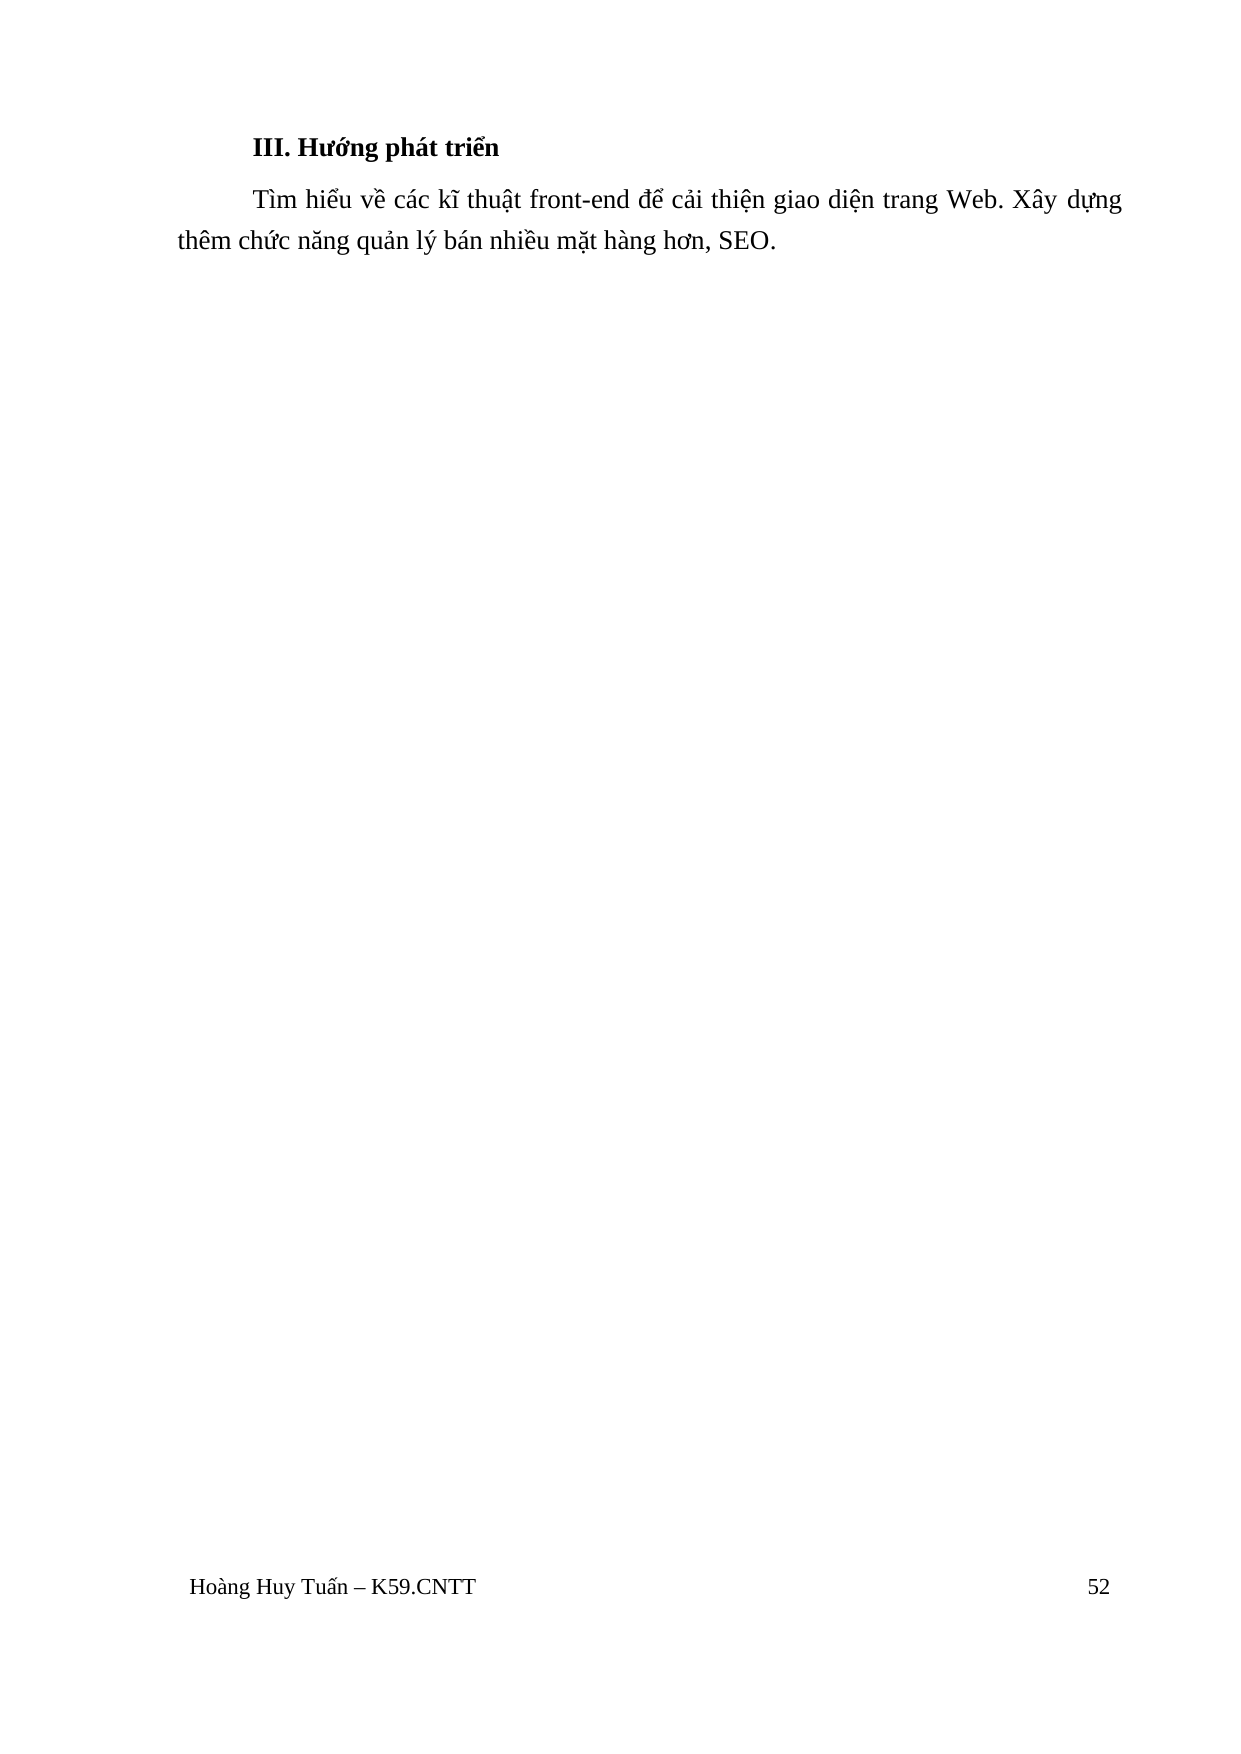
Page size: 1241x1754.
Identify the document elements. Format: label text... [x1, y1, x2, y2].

text Tìm hiểu về các kĩ thuật front-end để cải thiện giao diện trang Web. Xây dựng thêm chức năng quản lý bán nhiều mặt hàng hơn, SEO. [177, 183, 1122, 255]
text III. Hướng phát triển [177, 131, 1122, 162]
